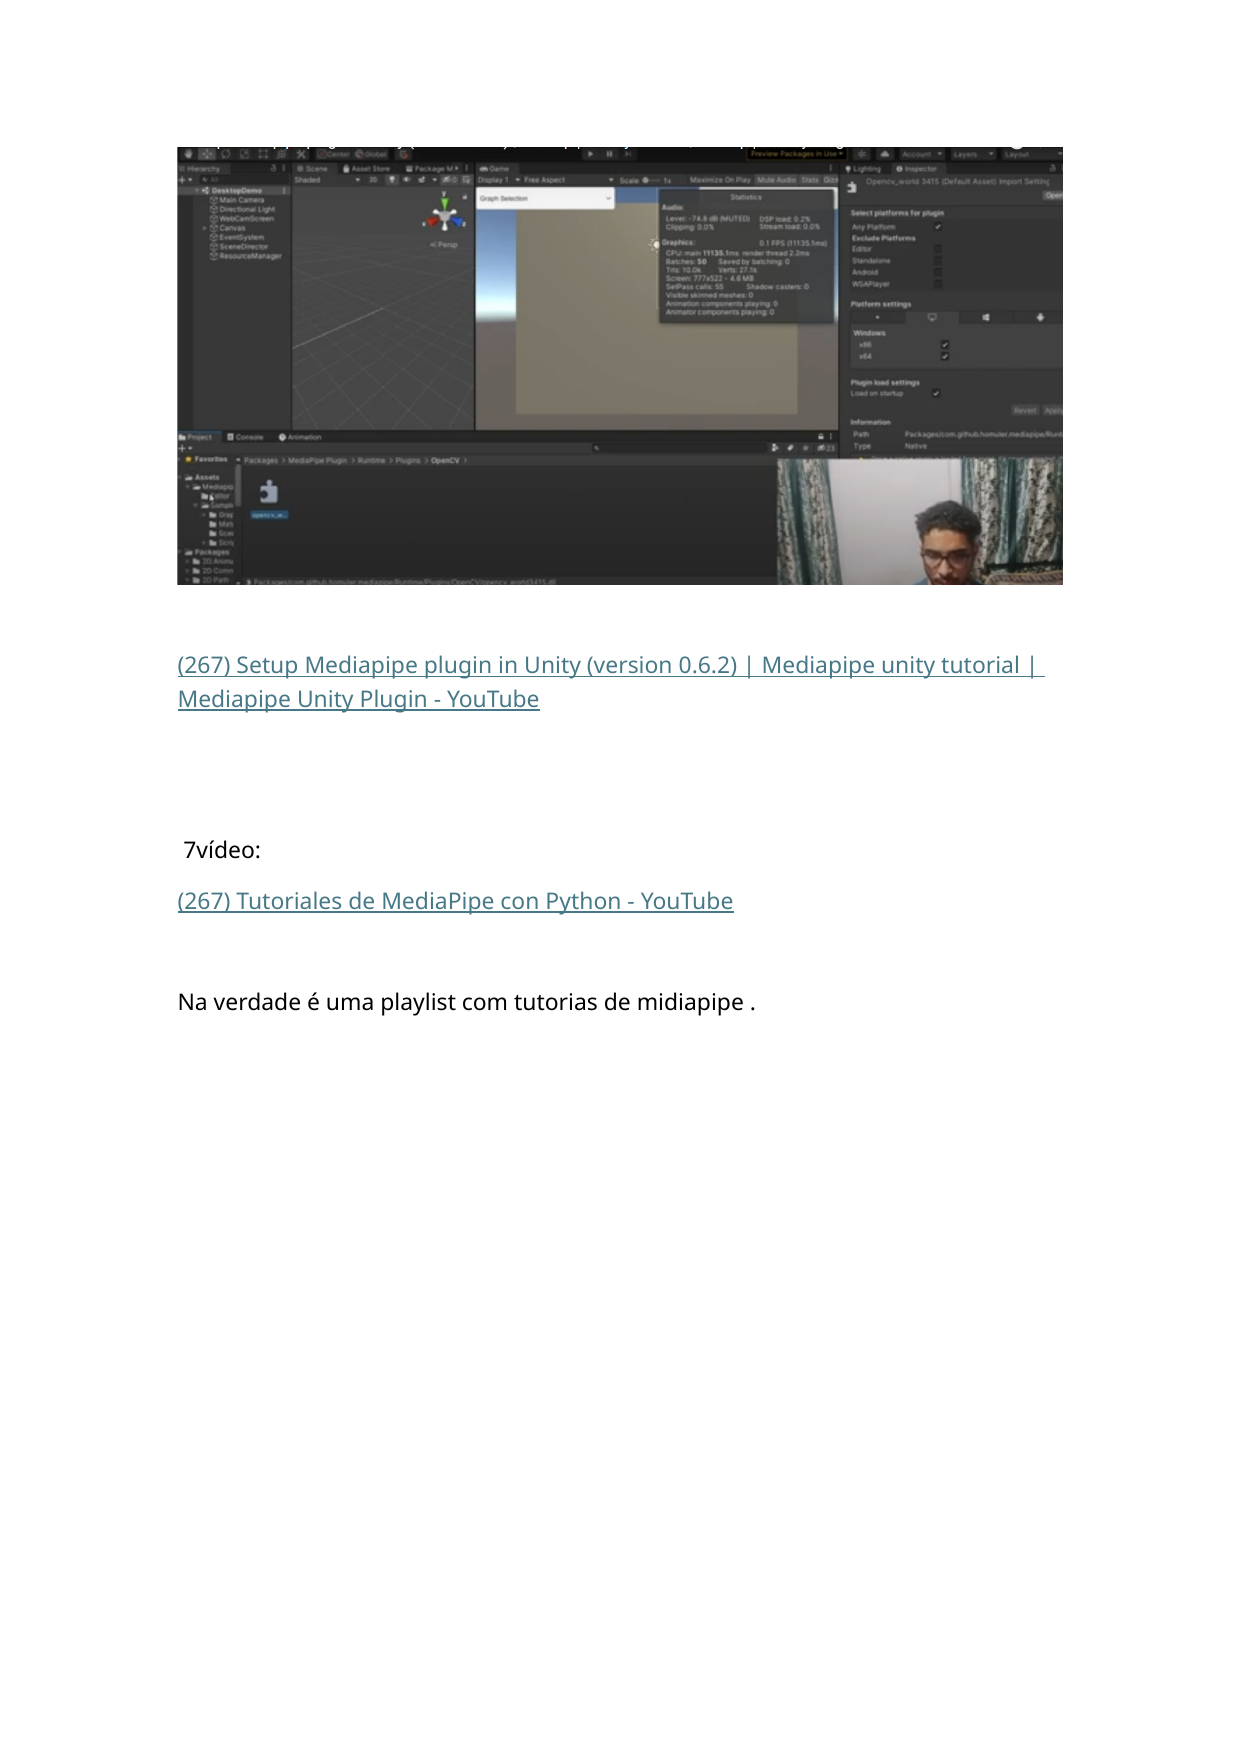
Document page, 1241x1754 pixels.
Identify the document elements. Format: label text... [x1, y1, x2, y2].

text 7vídeo: [177, 834, 1063, 865]
text (267) Tutoriales de MediaPipe con Python - YouTube [177, 884, 1063, 916]
text (267) Setup Mediapipe plugin in Unity (version 0.6.2) | Mediapipe unity tutorial | Mediapipe Unity Plugin - YouTube [177, 649, 1063, 714]
text Na verdade é uma playlist com tutorias de midiapipe . [177, 985, 1063, 1017]
picture [177, 147, 1063, 585]
